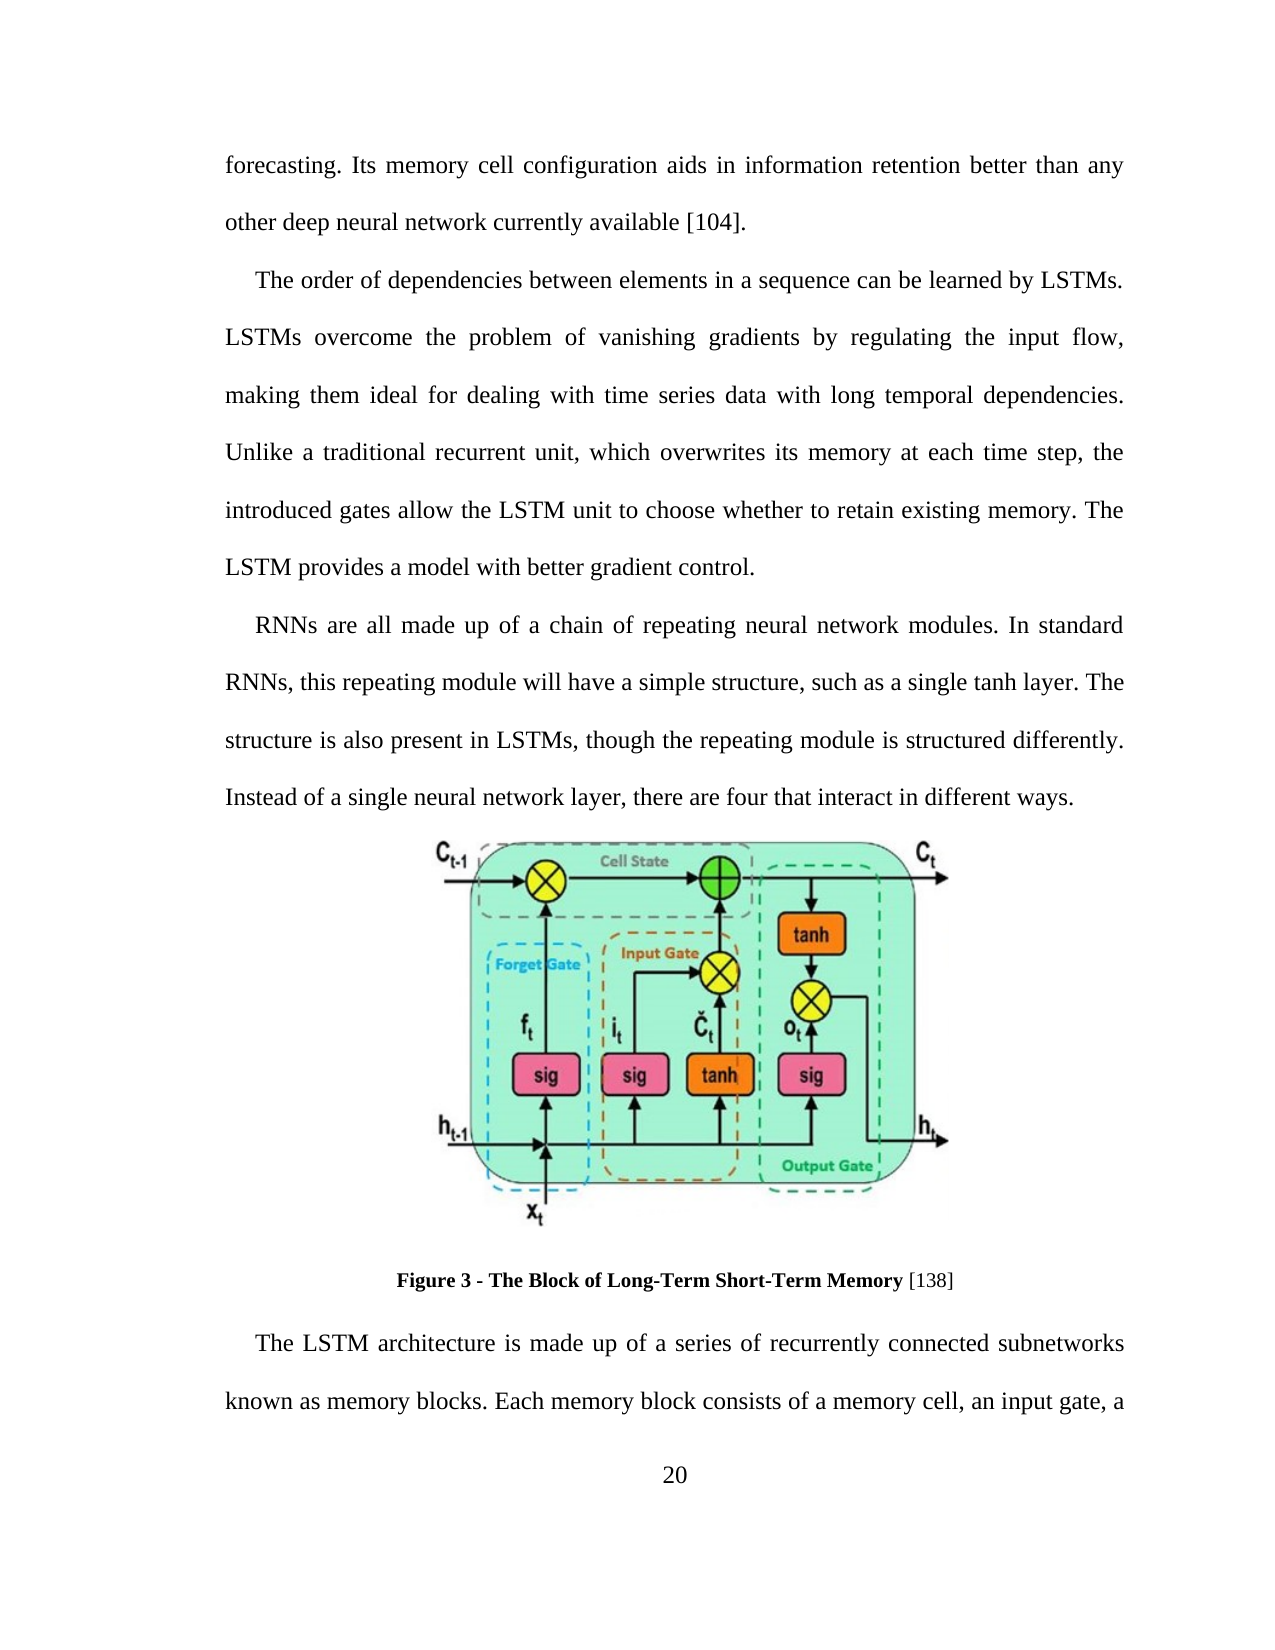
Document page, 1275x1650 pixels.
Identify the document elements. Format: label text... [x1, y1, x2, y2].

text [225, 1328, 1125, 1415]
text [225, 150, 1125, 236]
text The order of dependencies between elements in a sequence can be learned by LSTMs. LSTMs overcome the problem of vanishing gradients by regulating the input flow, making them ideal for dealing with time series data with long temporal dependencies. Unlike a traditional recurrent unit, which overwrites its memory at each time step, the introduced gates allow the LSTM unit to choose whether to retain existing memory. The LSTM provides a model with better gradient control. [225, 265, 1125, 581]
text RNNs are all made up of a chain of repeating neural network modules. In standard RNNs, this repeating module will have a simple structure, such as a single tanh layer. The structure is also present in LSTMs, though the repeating module is structured differently. Instead of a single neural network layer, there are four that interact in different ways. [225, 610, 1125, 811]
text Figure 3 - The Block of Long-Term Short-Term Memory [138] [225, 1268, 1125, 1292]
picture [431, 840, 949, 1227]
